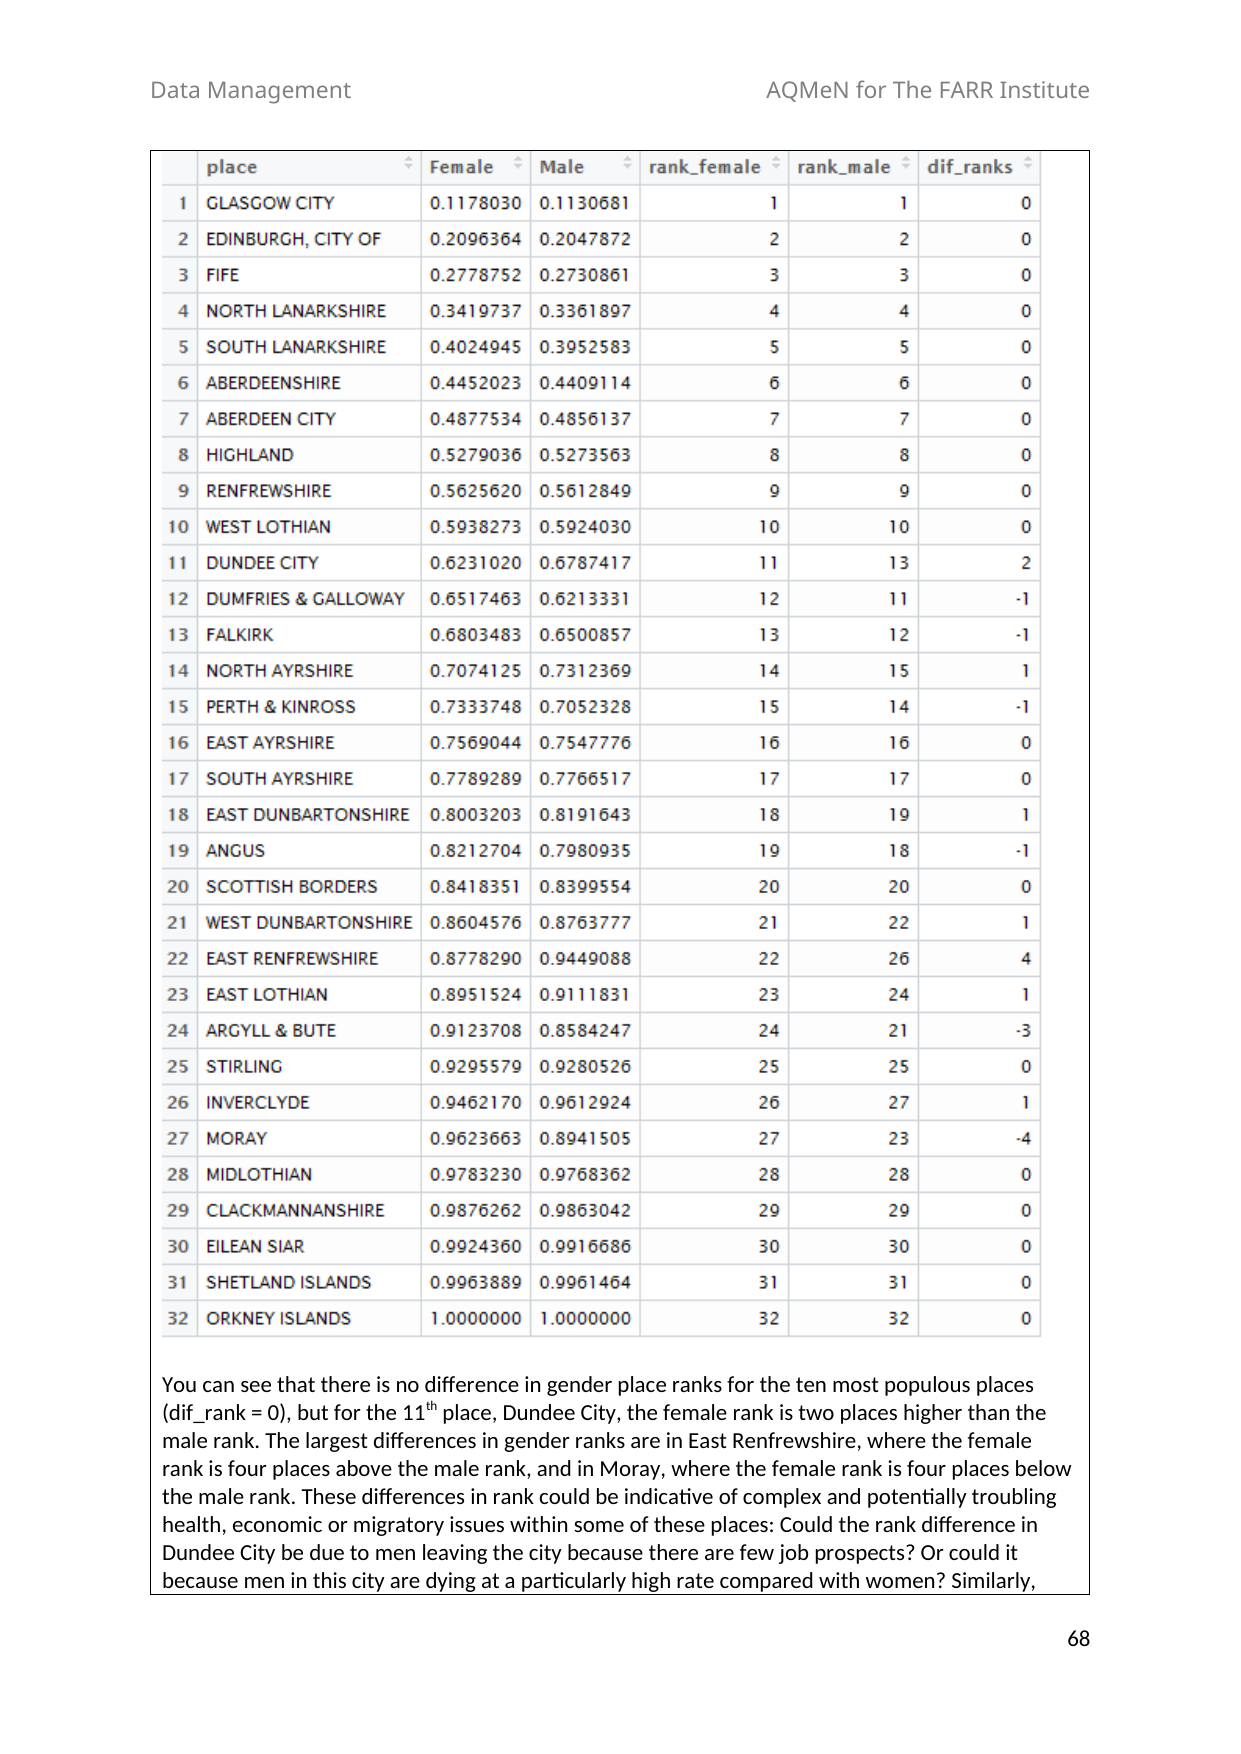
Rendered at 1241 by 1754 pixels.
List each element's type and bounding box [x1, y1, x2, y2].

picture [161, 151, 1054, 1342]
table_header [151, 151, 1089, 1594]
